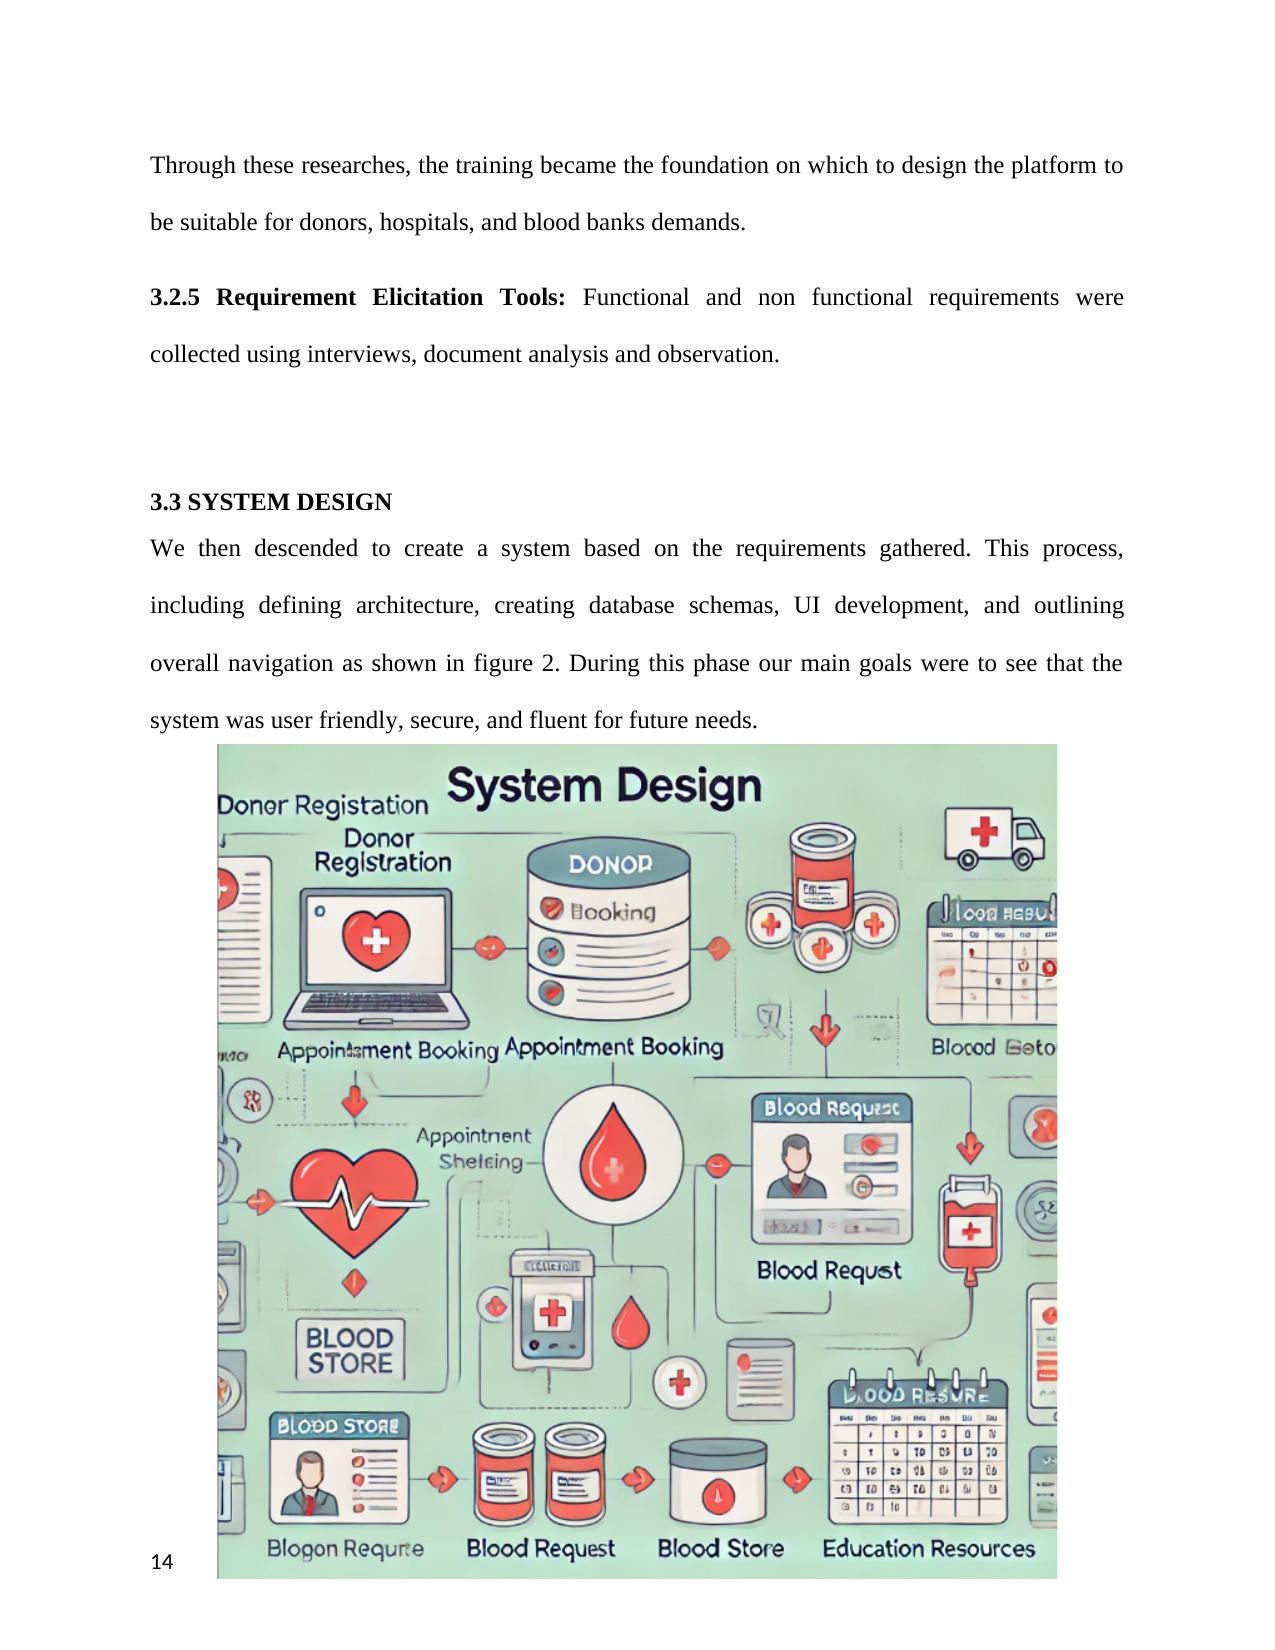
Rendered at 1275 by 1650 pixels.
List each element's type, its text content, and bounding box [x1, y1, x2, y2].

text 3.3 SYSTEM DESIGN [150, 487, 1125, 516]
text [150, 150, 1125, 236]
picture [217, 744, 1058, 1579]
text We then descended to create a system based on the requirements gathered. This process, including defining architecture, creating database schemas, UI development, and outlining overall navigation as shown in figure 2. During this phase our main goals were to see that the system was user friendly, secure, and fluent for future needs. [150, 533, 1125, 734]
text 3.2.5 Requirement Elicitation Tools: Functional and non functional requirements were collected using interviews, document analysis and observation. [150, 282, 1125, 368]
